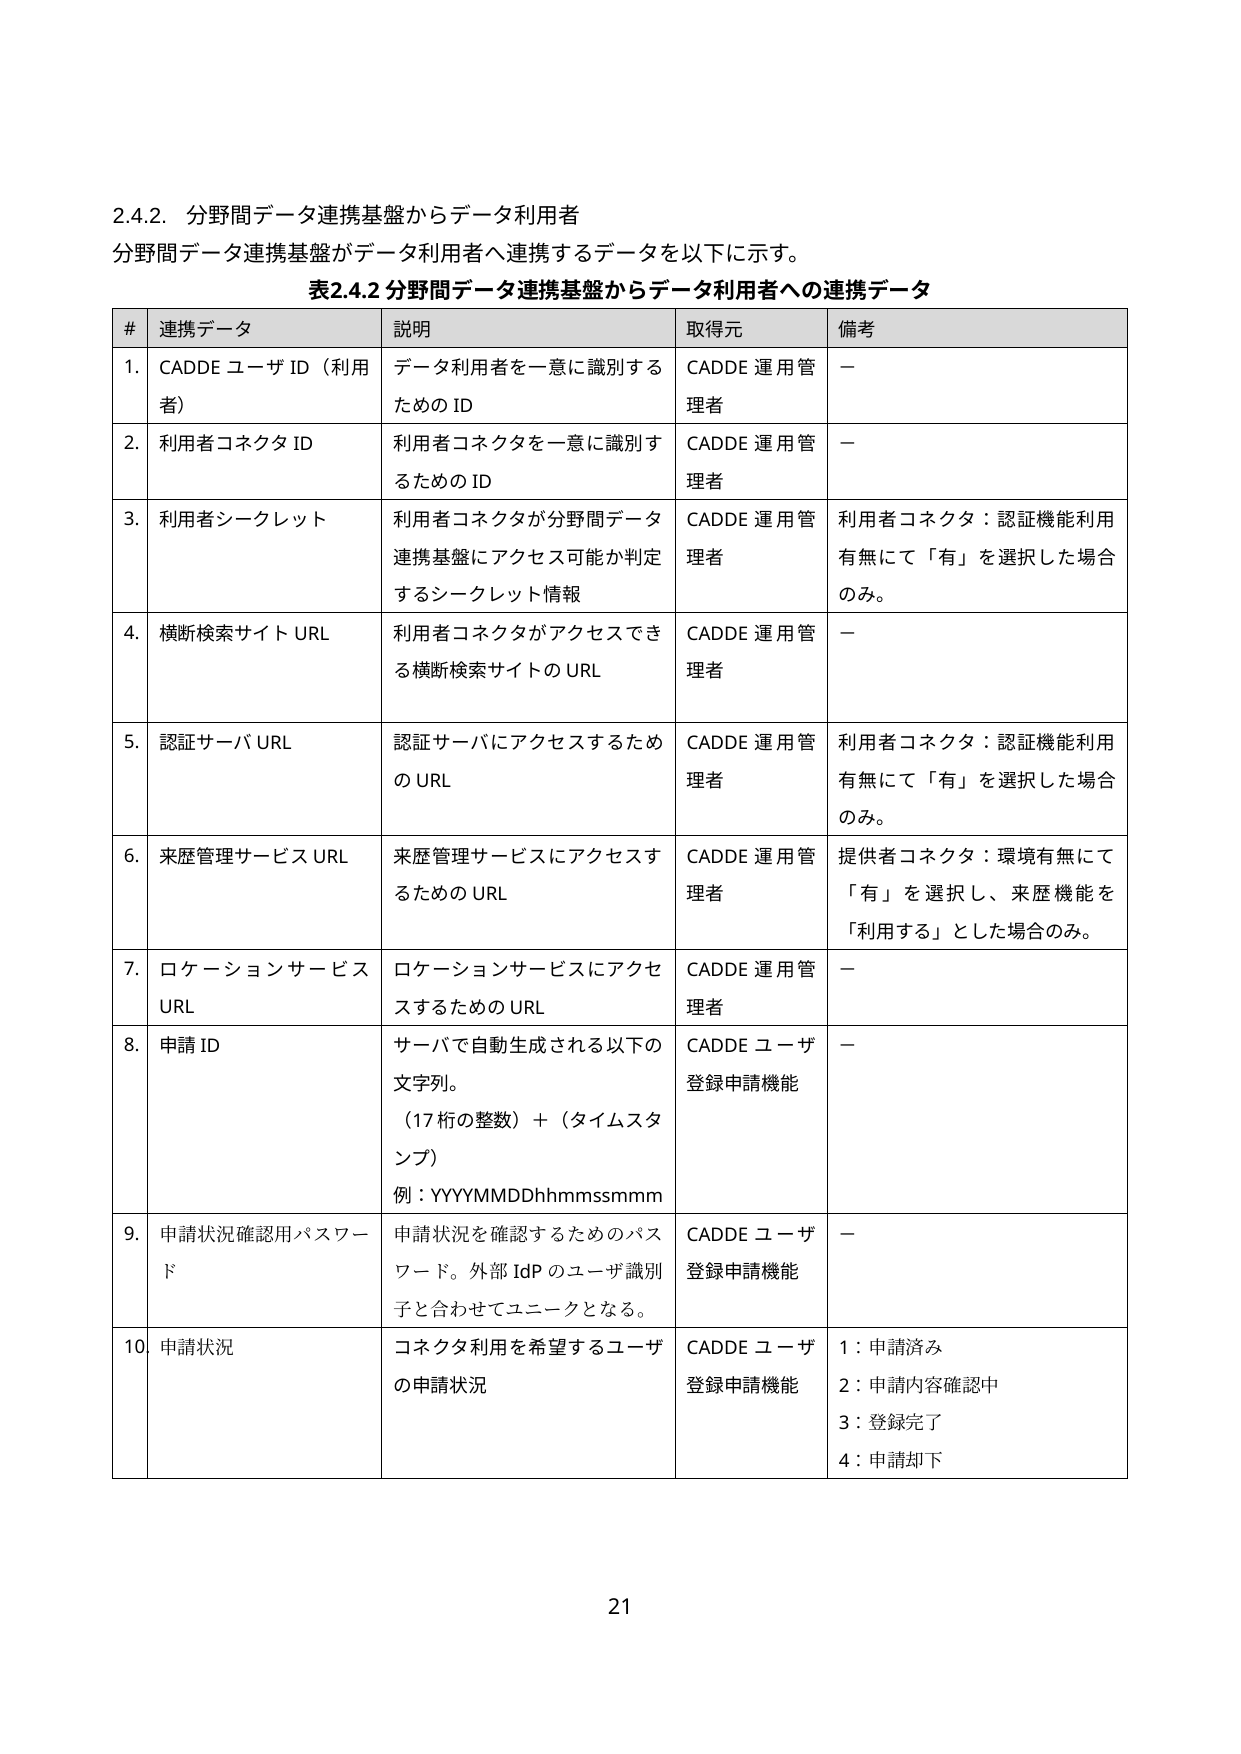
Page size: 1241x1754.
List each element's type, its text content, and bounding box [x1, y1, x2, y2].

table_cell CADDE運用管理者 [676, 348, 827, 423]
table_cell 来歴管理サービスにアクセスするためのURL [382, 836, 675, 949]
table_cell [113, 613, 147, 722]
table_cell 認証サーバURL [148, 723, 381, 835]
table_cell 申請状況を確認するためのパスワード。外部IdPのユーザ識別子と合わせてユニークとなる。 [382, 1214, 675, 1327]
table_cell コネクタ利用を希望するユーザの申請状況 [382, 1328, 675, 1478]
table_cell [113, 723, 147, 835]
table_cell CADDEユーザ登録申請機能 [676, 1026, 827, 1213]
table_cell ロケーションサービスURL [148, 950, 381, 1025]
table_cell － [828, 424, 1127, 499]
table_cell 利用者コネクタID [148, 424, 381, 499]
table_cell 利用者コネクタが分野間データ連携基盤にアクセス可能か判定するシークレット情報 [382, 500, 675, 612]
table_cell 来歴管理サービスURL [148, 836, 381, 949]
table_cell [113, 1328, 147, 1478]
table_cell 認証サーバにアクセスするためのURL [382, 723, 675, 835]
table_cell [113, 836, 147, 949]
table_cell 横断検索サイトURL [148, 613, 381, 722]
table_cell CADDEユーザID（利用者） [148, 348, 381, 423]
table_cell 利用者コネクタがアクセスできる横断検索サイトのURL [382, 613, 675, 722]
table_cell 利用者コネクタを一意に識別するためのID [382, 424, 675, 499]
table_cell － [828, 1026, 1127, 1213]
text 分野間データ連携基盤がデータ利用者へ連携するデータを以下に示す。 [112, 233, 1128, 271]
subtitle 分野間データ連携基盤からデータ利用者 [112, 196, 1128, 233]
table_cell [113, 1026, 147, 1213]
table_header 連携データ [148, 309, 381, 347]
table_cell 申請状況確認用パスワード [148, 1214, 381, 1327]
table_cell [113, 348, 147, 423]
table_cell 提供者コネクタ：環境有無にて「有」を選択し、来歴機能を「利用する」とした場合のみ。 [828, 836, 1127, 949]
table_cell 申請ID [148, 1026, 381, 1213]
table_cell － [828, 613, 1127, 722]
table_cell － [828, 1214, 1127, 1327]
table_cell CADDE運用管理者 [676, 950, 827, 1025]
table_cell 利用者シークレット [148, 500, 381, 612]
table_cell CADDEユーザ登録申請機能 [676, 1214, 827, 1327]
text 表2.4.2 分野間データ連携基盤からデータ利用者への連携データ [112, 271, 1128, 308]
table_cell [113, 500, 147, 612]
table_cell 申請状況 [148, 1328, 381, 1478]
table_cell サーバで自動生成される以下の文字列。 （17桁の整数）＋（タイムスタンプ） 例：YYYYMMDDhhmmssmmm [382, 1026, 675, 1213]
table_cell － [828, 348, 1127, 423]
table_cell ロケーションサービスにアクセスするためのURL [382, 950, 675, 1025]
table_cell CADDE運用管理者 [676, 424, 827, 499]
table_cell 利用者コネクタ：認証機能利用有無にて「有」を選択した場合のみ。 [828, 723, 1127, 835]
table_cell [113, 950, 147, 1025]
table_cell CADDEユーザ登録申請機能 [676, 1328, 827, 1478]
table_cell [113, 1214, 147, 1327]
table_cell CADDE運用管理者 [676, 723, 827, 835]
table_cell 利用者コネクタ：認証機能利用有無にて「有」を選択した場合のみ。 [828, 500, 1127, 612]
table_cell － [828, 950, 1127, 1025]
table_cell データ利用者を一意に識別するためのID [382, 348, 675, 423]
table_cell CADDE運用管理者 [676, 836, 827, 949]
table_cell CADDE運用管理者 [676, 613, 827, 722]
table_header 備考 [828, 309, 1127, 347]
table_header 説明 [382, 309, 675, 347]
table_header 取得元 [676, 309, 827, 347]
table_header # [113, 309, 147, 347]
table_cell 1：申請済み 2：申請内容確認中 3：登録完了 4：申請却下 [828, 1328, 1127, 1478]
table_cell CADDE運用管理者 [676, 500, 827, 612]
table_cell [113, 424, 147, 499]
